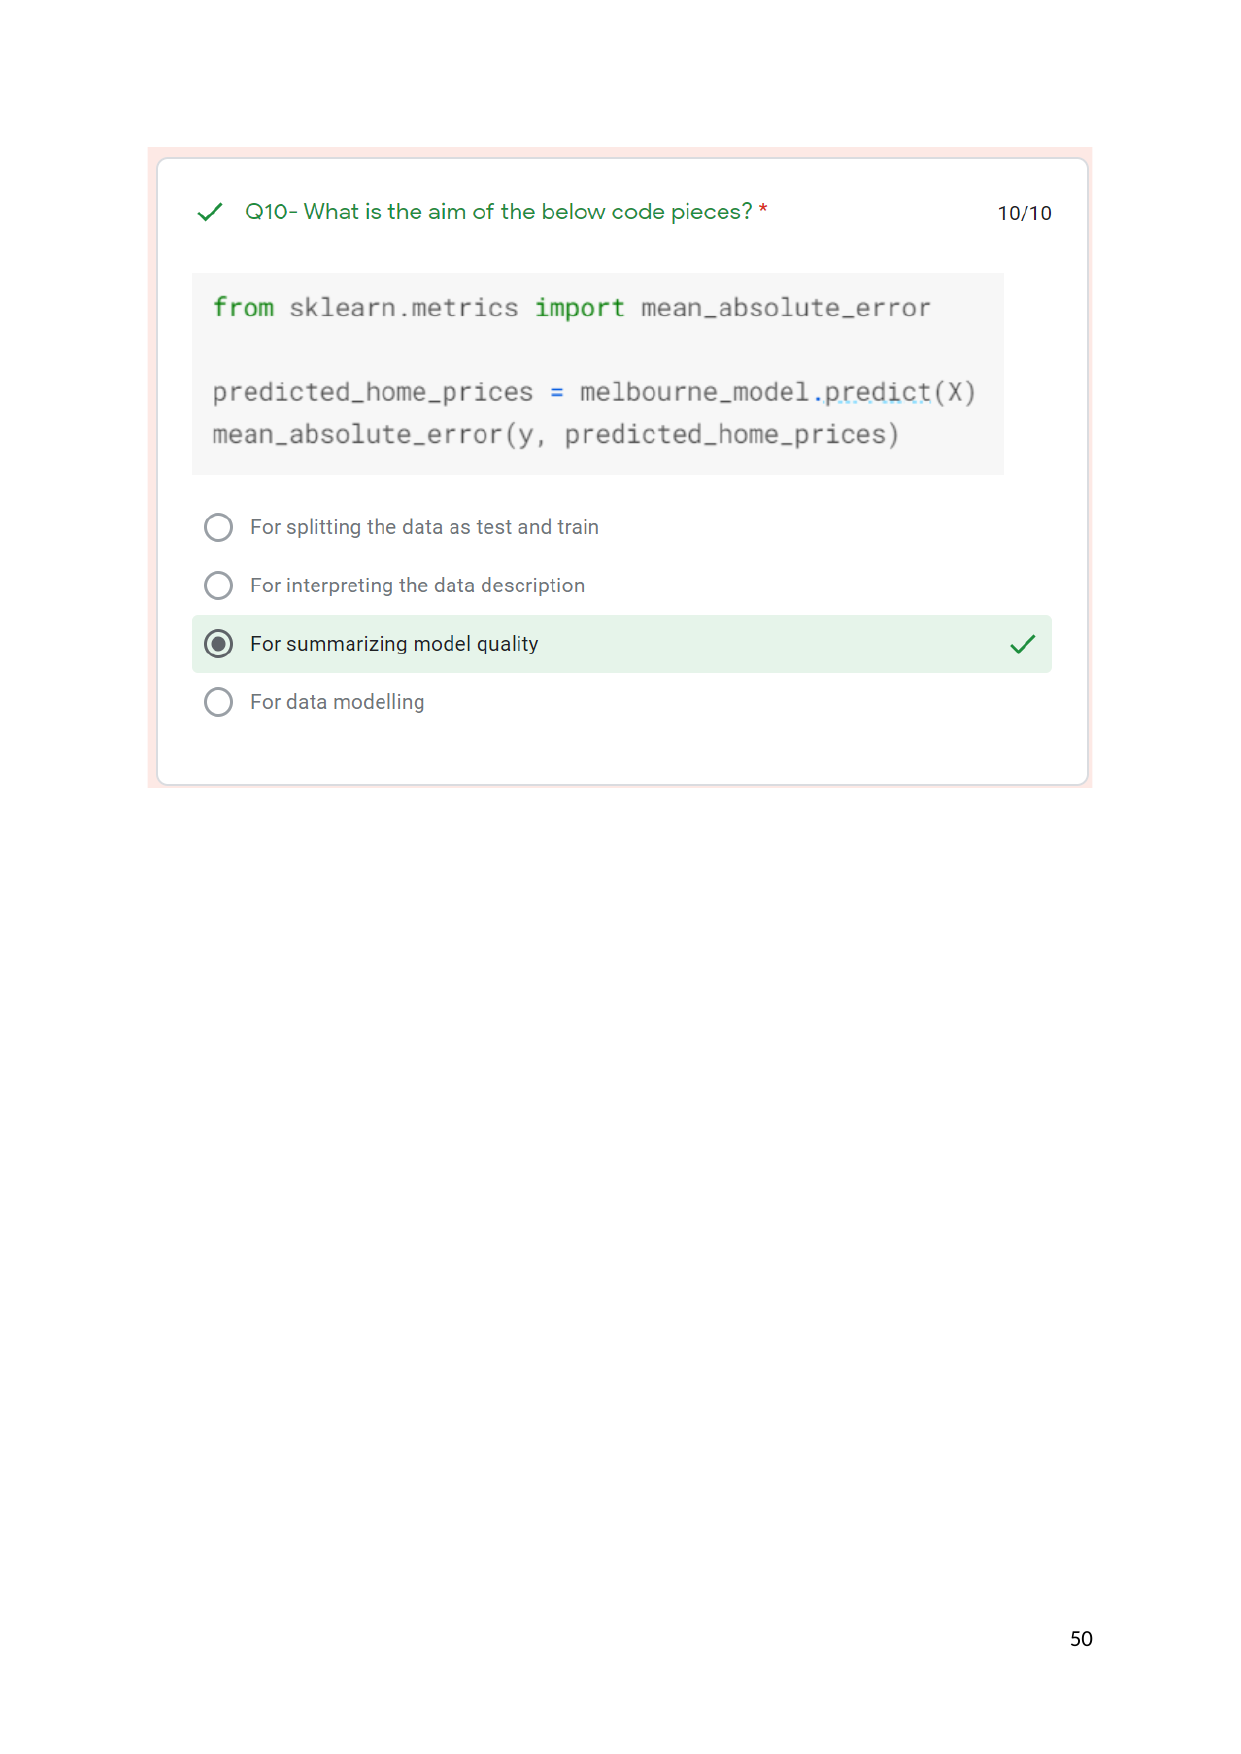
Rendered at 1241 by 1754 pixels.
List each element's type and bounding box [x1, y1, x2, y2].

picture [147, 147, 1093, 788]
